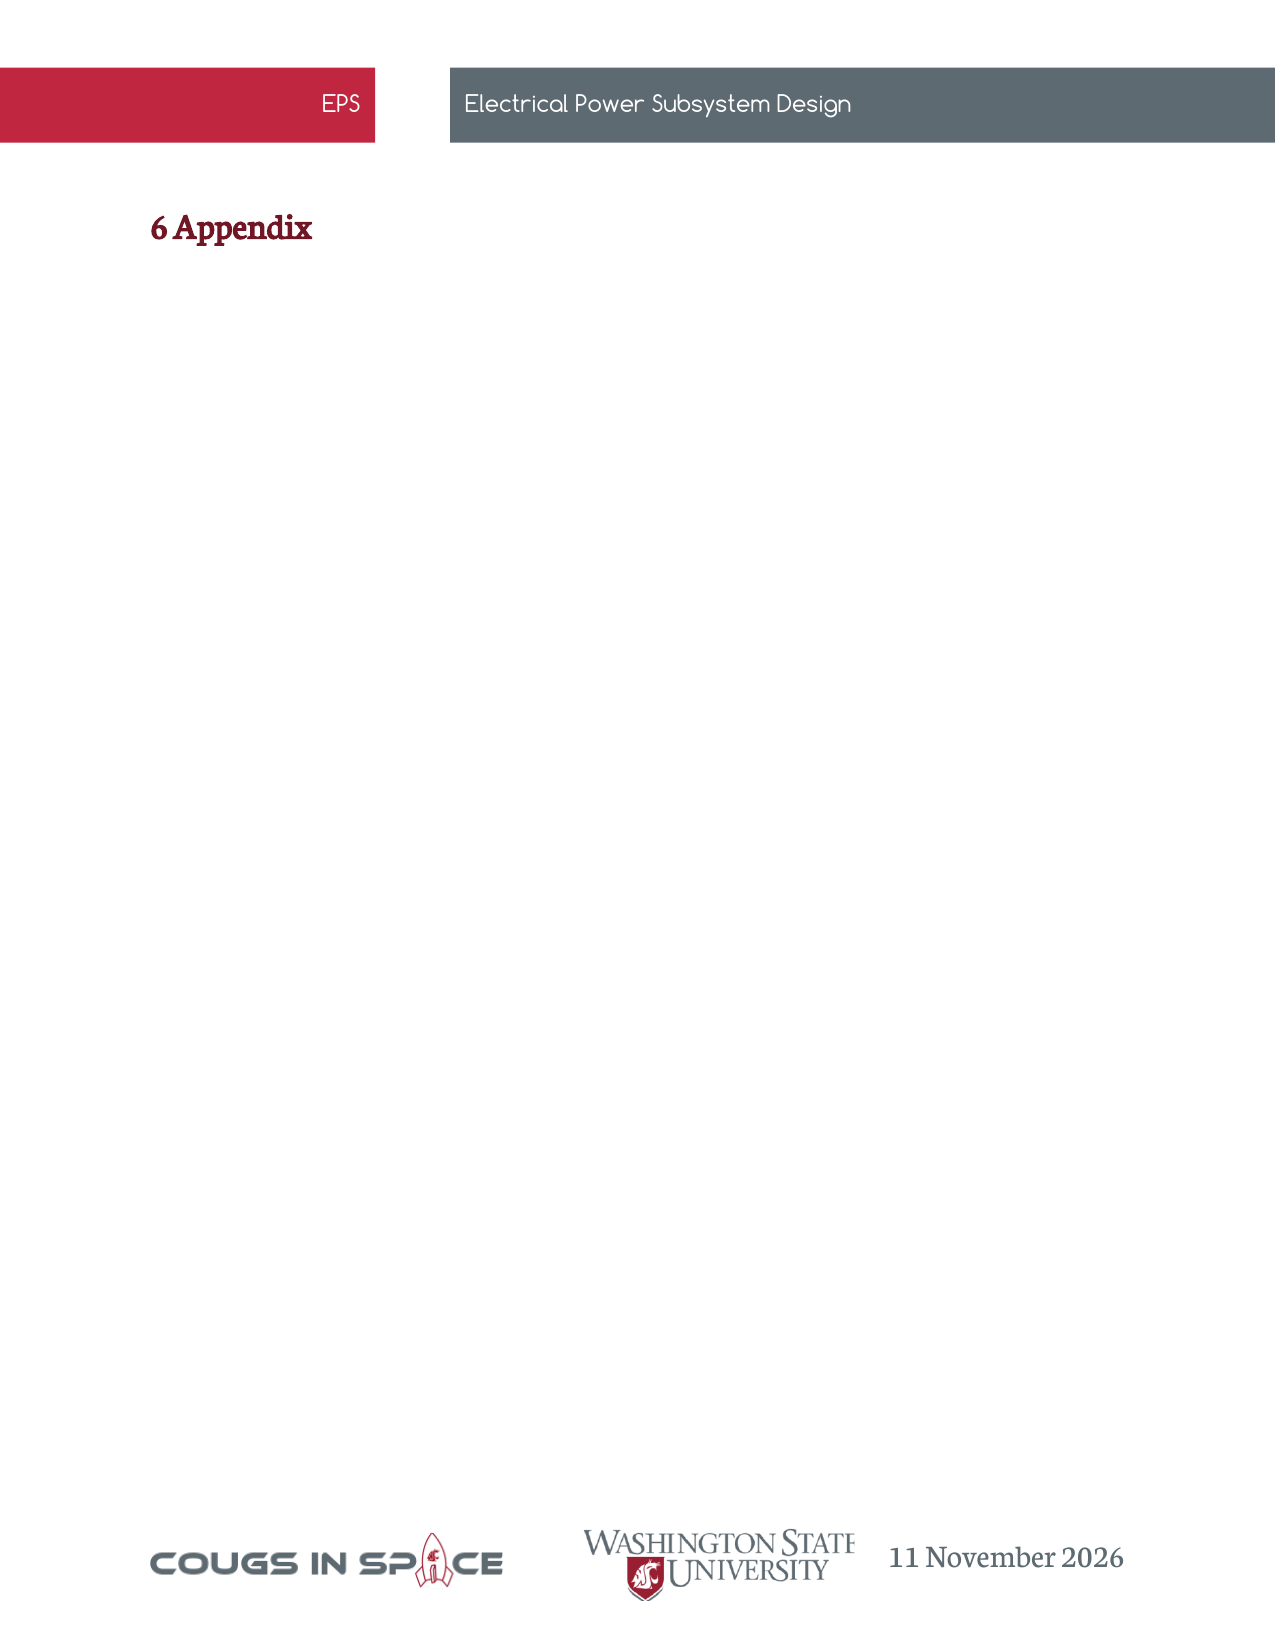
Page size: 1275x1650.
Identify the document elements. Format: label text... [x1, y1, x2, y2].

picture [582, 1528, 854, 1601]
subtitle 6 Appendix [150, 200, 1125, 247]
picture [150, 1532, 503, 1589]
